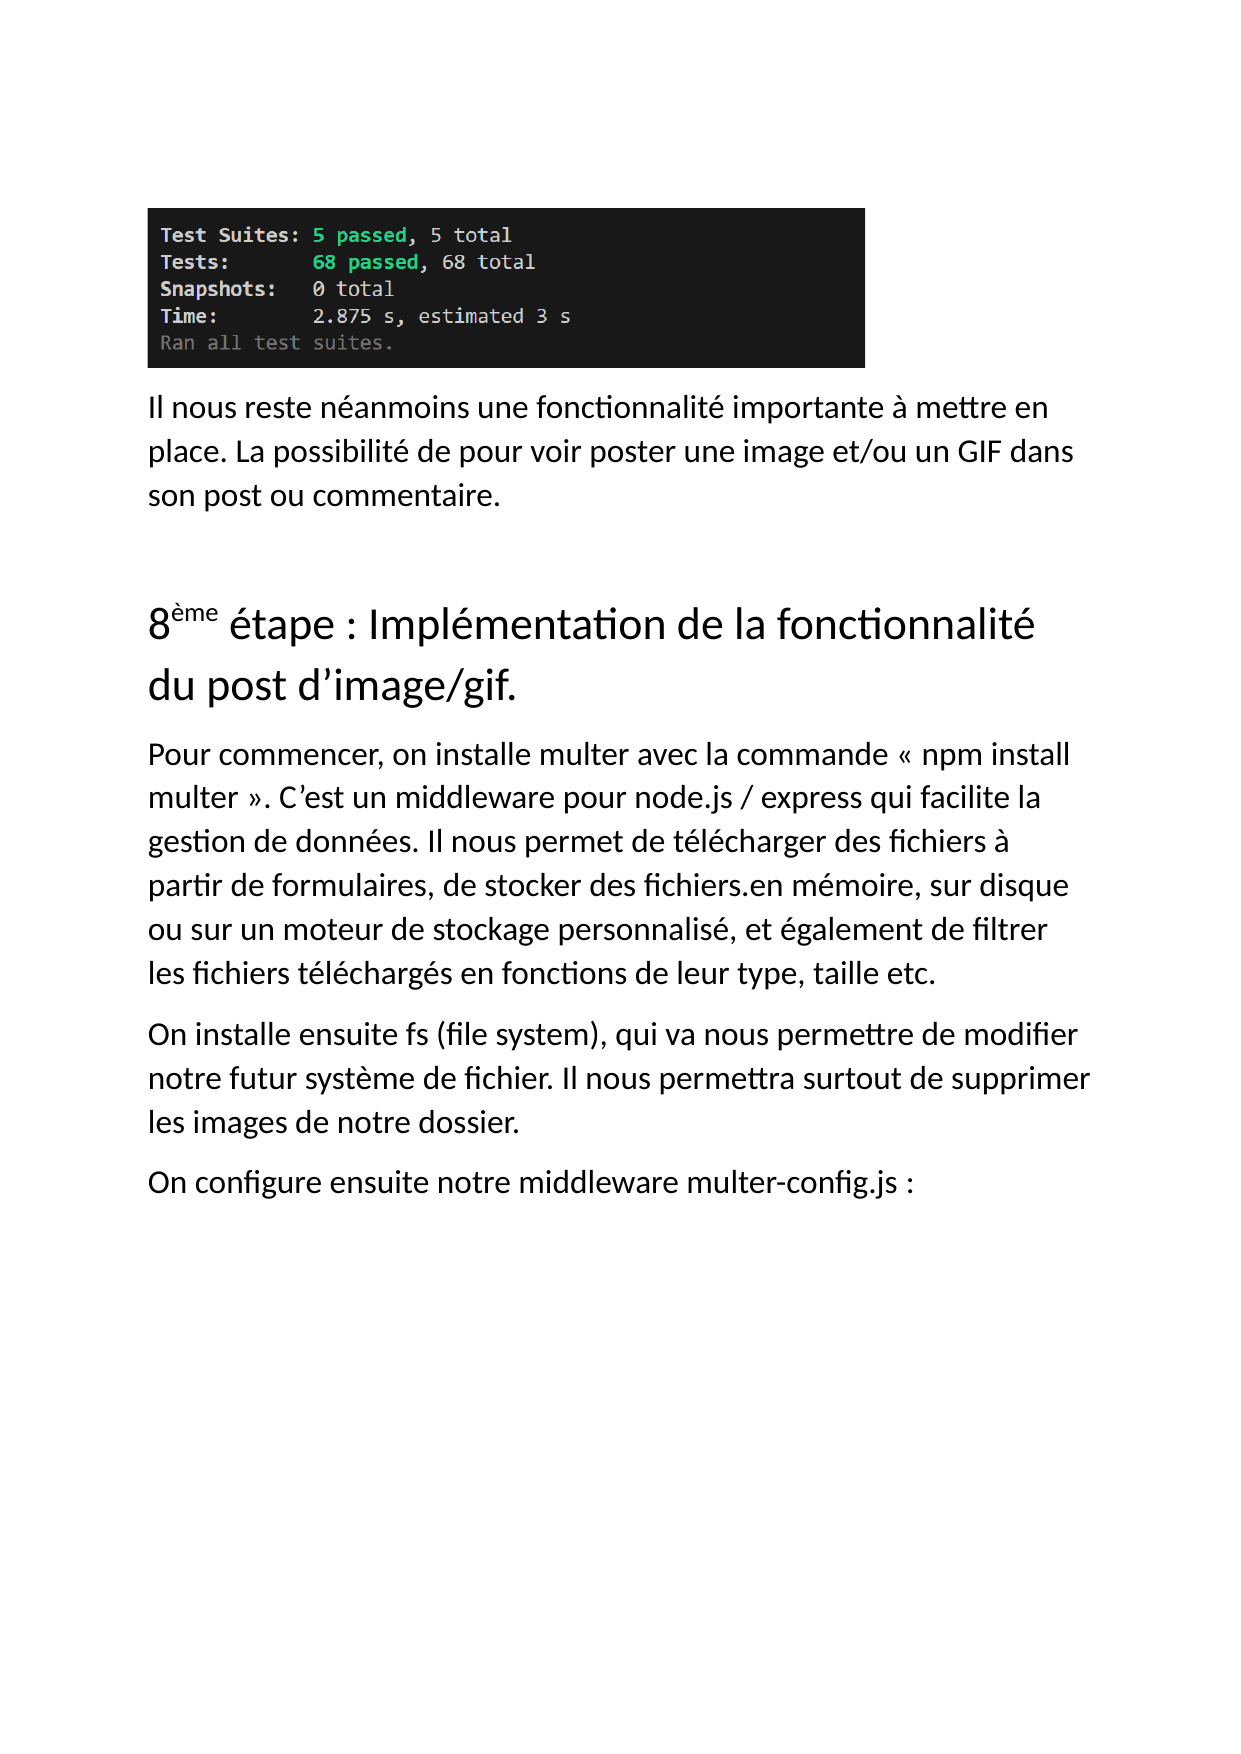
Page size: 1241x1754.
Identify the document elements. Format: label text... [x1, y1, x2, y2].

text 8ème étape : Implémentation de la fonctionnalité du post d’image/gif. [148, 595, 1093, 711]
text Il nous reste néanmoins une fonctionnalité importante à mettre en place. La possibilité de pour voir poster une image et/ou un GIF dans son post ou commentaire. [148, 386, 1093, 515]
text Pour commencer, on installe multer avec la commande « npm install multer ». C’est un middleware pour node.js / express qui facilite la gestion de données. Il nous permet de télécharger des fichiers à partir de formulaires, de stocker des fichiers.en mémoire, sur disque ou sur un moteur de stockage personnalisé, et également de filtrer les fichiers téléchargés en fonctions de leur type, taille etc. [148, 732, 1093, 993]
picture [147, 208, 866, 368]
text On installe ensuite fs (file system), qui va nous permettre de modifier notre futur système de fichier. Il nous permettra surtout de supprimer les images de notre dossier. [148, 1013, 1093, 1142]
text On configure ensuite notre middleware multer-config.js : [148, 1161, 1093, 1202]
